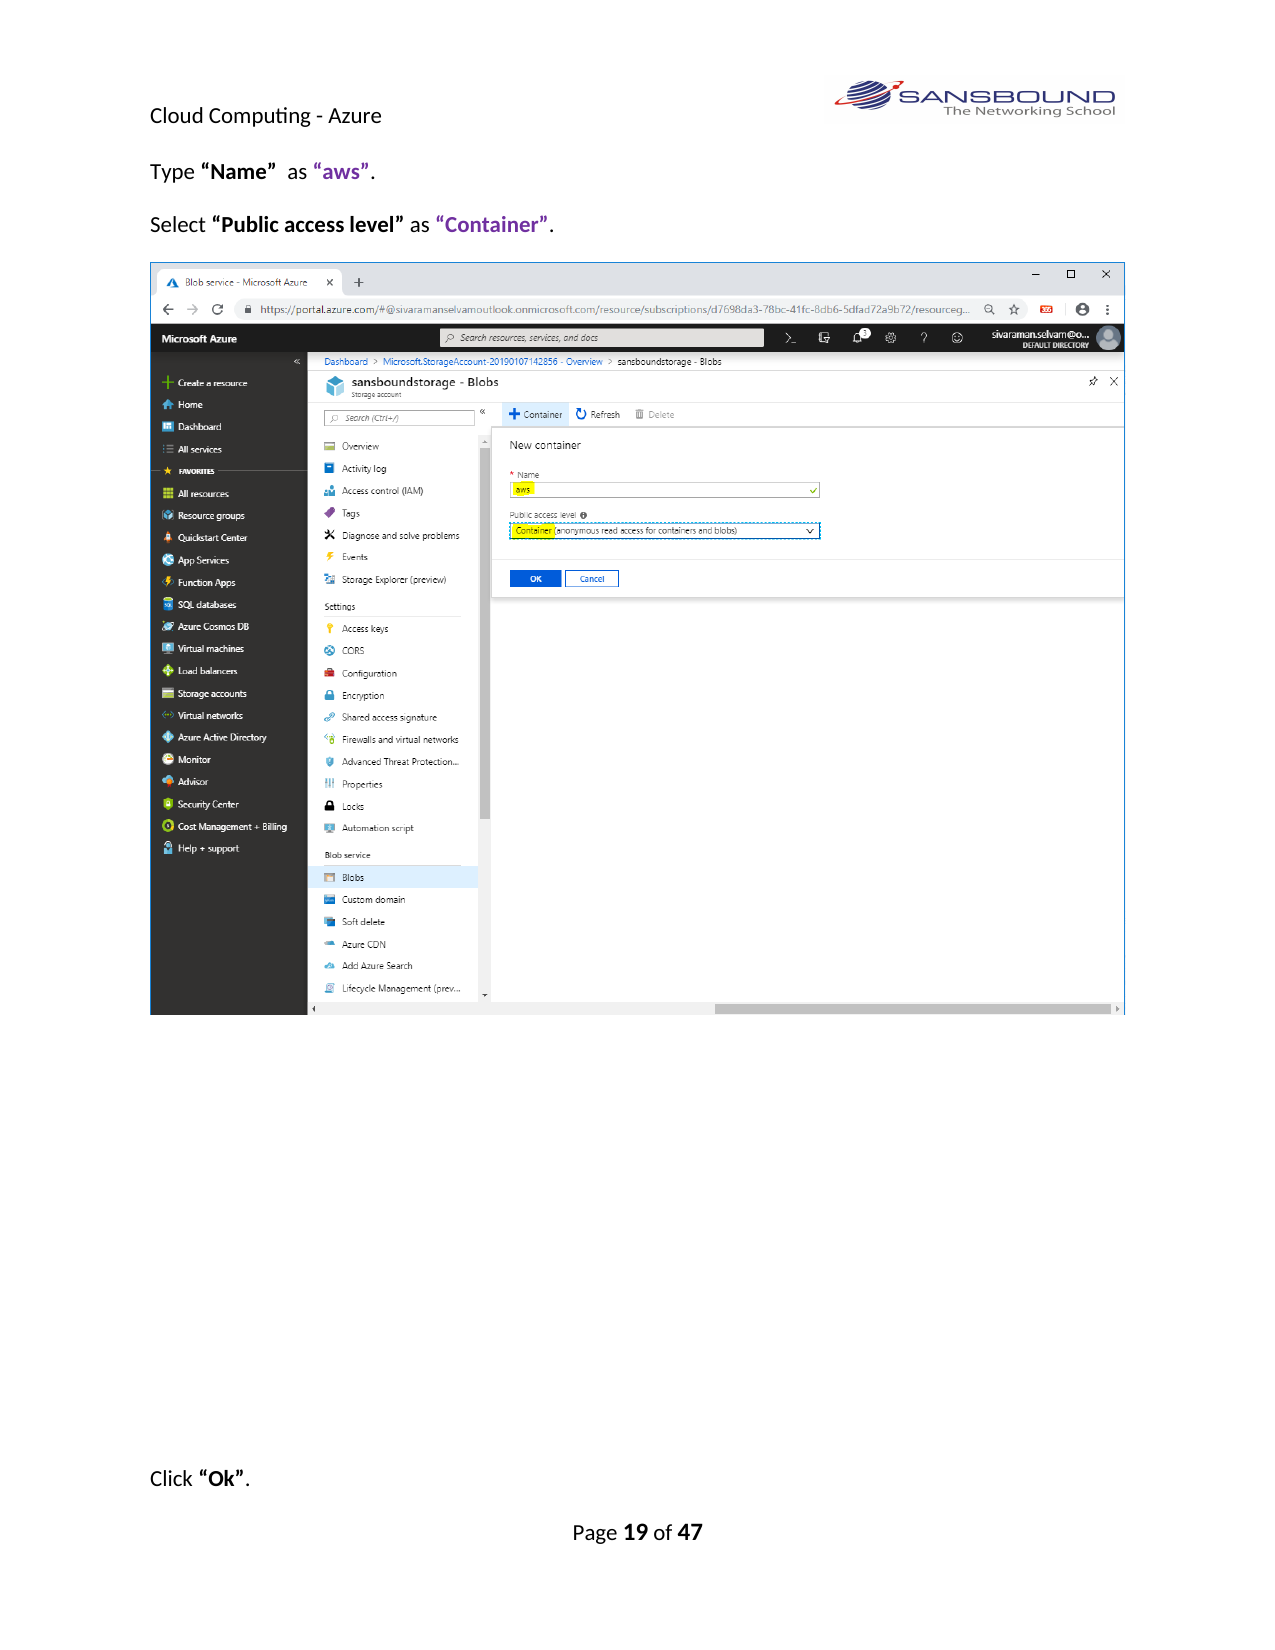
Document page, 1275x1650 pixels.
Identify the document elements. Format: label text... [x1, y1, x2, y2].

text Type “Name” as “aws”. [150, 157, 1125, 185]
text Click “Ok”. [150, 1464, 1125, 1492]
picture [823, 75, 1125, 124]
text Select “Public access level” as “Container”. [150, 210, 1125, 238]
picture [150, 262, 1125, 1015]
